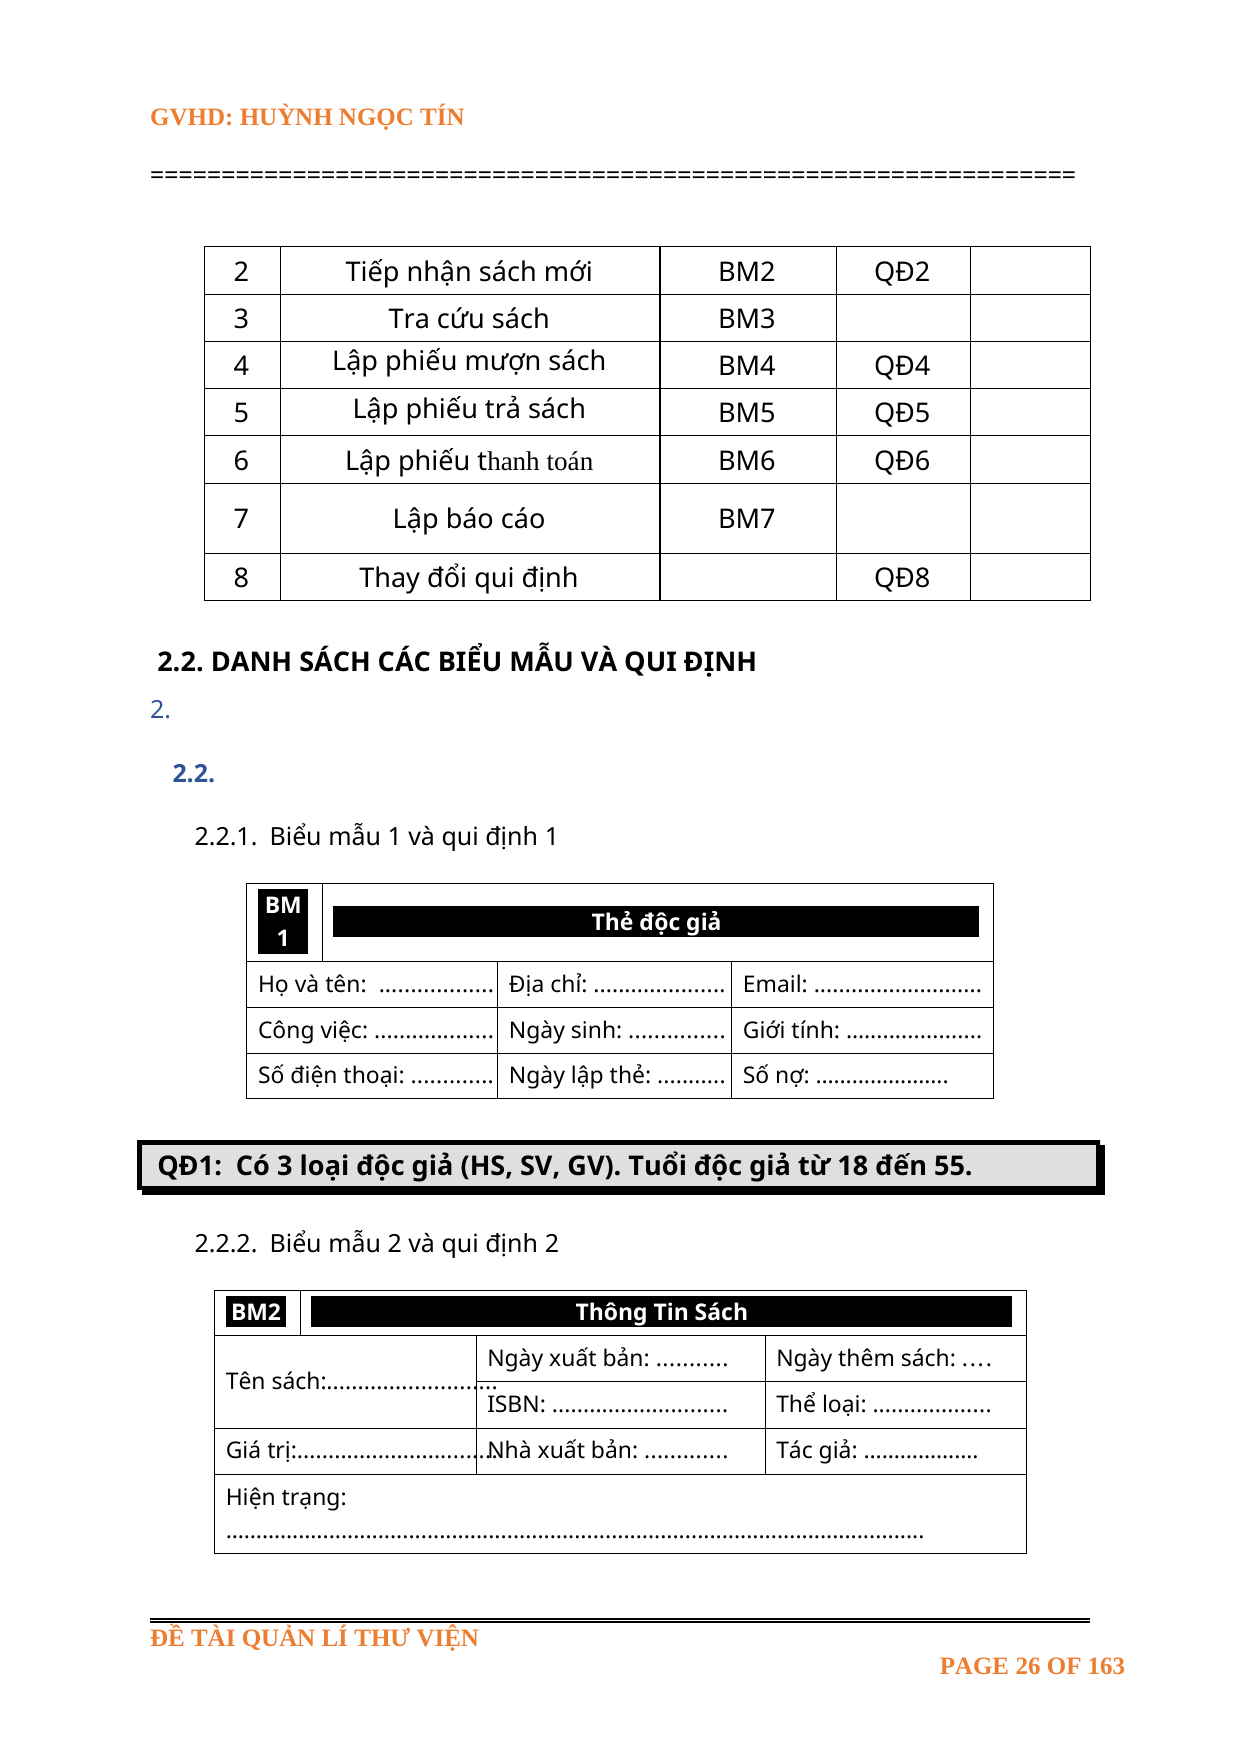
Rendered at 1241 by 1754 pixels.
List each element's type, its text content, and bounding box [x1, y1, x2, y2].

table_cell Email: [732, 962, 993, 1007]
table_cell QĐ4 [837, 342, 970, 388]
table_cell [971, 247, 1090, 293]
table_cell Giới tính: [732, 1008, 993, 1052]
table_cell Tra cứu sách [281, 295, 659, 341]
table_header Thông Tin Sách [301, 1291, 1026, 1335]
table_cell [837, 484, 970, 553]
table_cell Công việc: [247, 1008, 497, 1052]
table_cell [971, 484, 1090, 553]
table_cell QĐ6 [837, 436, 970, 483]
table_cell 7 [205, 484, 280, 553]
text QĐ1: Có 3 loại độc giả (HS, SV, GV). Tuổi độc giả từ 18 đến 55. [142, 1145, 1096, 1186]
table_cell Nhà xuất bản: [477, 1429, 765, 1474]
table_cell Địa chỉ: [498, 962, 731, 1007]
table_cell Ngày lập thẻ: [498, 1054, 731, 1098]
subtitle 2.2. DANH SÁCH CÁC BIỂU MẪU VÀ QUI ĐỊNH [150, 642, 1087, 679]
table_cell 6 [205, 436, 280, 483]
table_cell [661, 554, 836, 600]
table_header BM1 [247, 884, 322, 961]
table_cell Tiếp nhận sách mới [281, 247, 659, 293]
table_cell BM2 [661, 247, 836, 293]
table_cell 4 [205, 342, 280, 388]
table_cell Ngày xuất bản: [477, 1336, 765, 1381]
table_cell Thể loại: [766, 1382, 1026, 1427]
table_cell [971, 342, 1090, 388]
table_cell 5 [205, 389, 280, 435]
table_cell BM3 [661, 295, 836, 341]
table_cell BM7 [661, 484, 836, 553]
table_cell QĐ5 [837, 389, 970, 435]
table_cell 3 [205, 295, 280, 341]
subtitle Biểu mẫu 1 và qui định 1 [194, 819, 1087, 853]
table_cell Giá trị: [215, 1429, 476, 1474]
table_cell BM4 [661, 342, 836, 388]
table_cell Lập báo cáo [281, 484, 659, 553]
table_cell Ngày sinh: [498, 1008, 731, 1052]
table_cell Họ và tên: [247, 962, 497, 1007]
table_cell Thay đổi qui định [281, 554, 659, 600]
table_cell QĐ8 [837, 554, 970, 600]
table_cell Số nợ: …………………. [732, 1054, 993, 1098]
table_cell BM6 [661, 436, 836, 483]
table_cell Hiện trạng:……………................................................................................................... [215, 1475, 1026, 1553]
table_cell QĐ2 [837, 247, 970, 293]
table_cell Tên sách: [215, 1336, 476, 1427]
table_header BM2 [215, 1291, 300, 1335]
table_cell 2 [205, 247, 280, 293]
table_cell Tác giả: ………………. [766, 1429, 1026, 1474]
table_cell Lập phiếu trả sách [281, 389, 659, 435]
table_cell Lập phiếu thanh toán [281, 436, 659, 483]
table_cell 8 [205, 554, 280, 600]
table_cell [971, 436, 1090, 483]
subtitle Biểu mẫu 2 và qui định 2 [194, 1226, 1087, 1260]
table_cell BM5 [661, 389, 836, 435]
table_cell ISBN: [477, 1382, 765, 1427]
table_cell [971, 389, 1090, 435]
table_cell [971, 295, 1090, 341]
table_cell Số điện thoại: [247, 1054, 497, 1098]
table_cell Lập phiếu mượn sách [281, 342, 659, 388]
table_cell [837, 295, 970, 341]
table_header Thẻ độc giả [323, 884, 993, 961]
table_cell Ngày thêm sách: [766, 1336, 1026, 1381]
table_cell [971, 554, 1090, 600]
